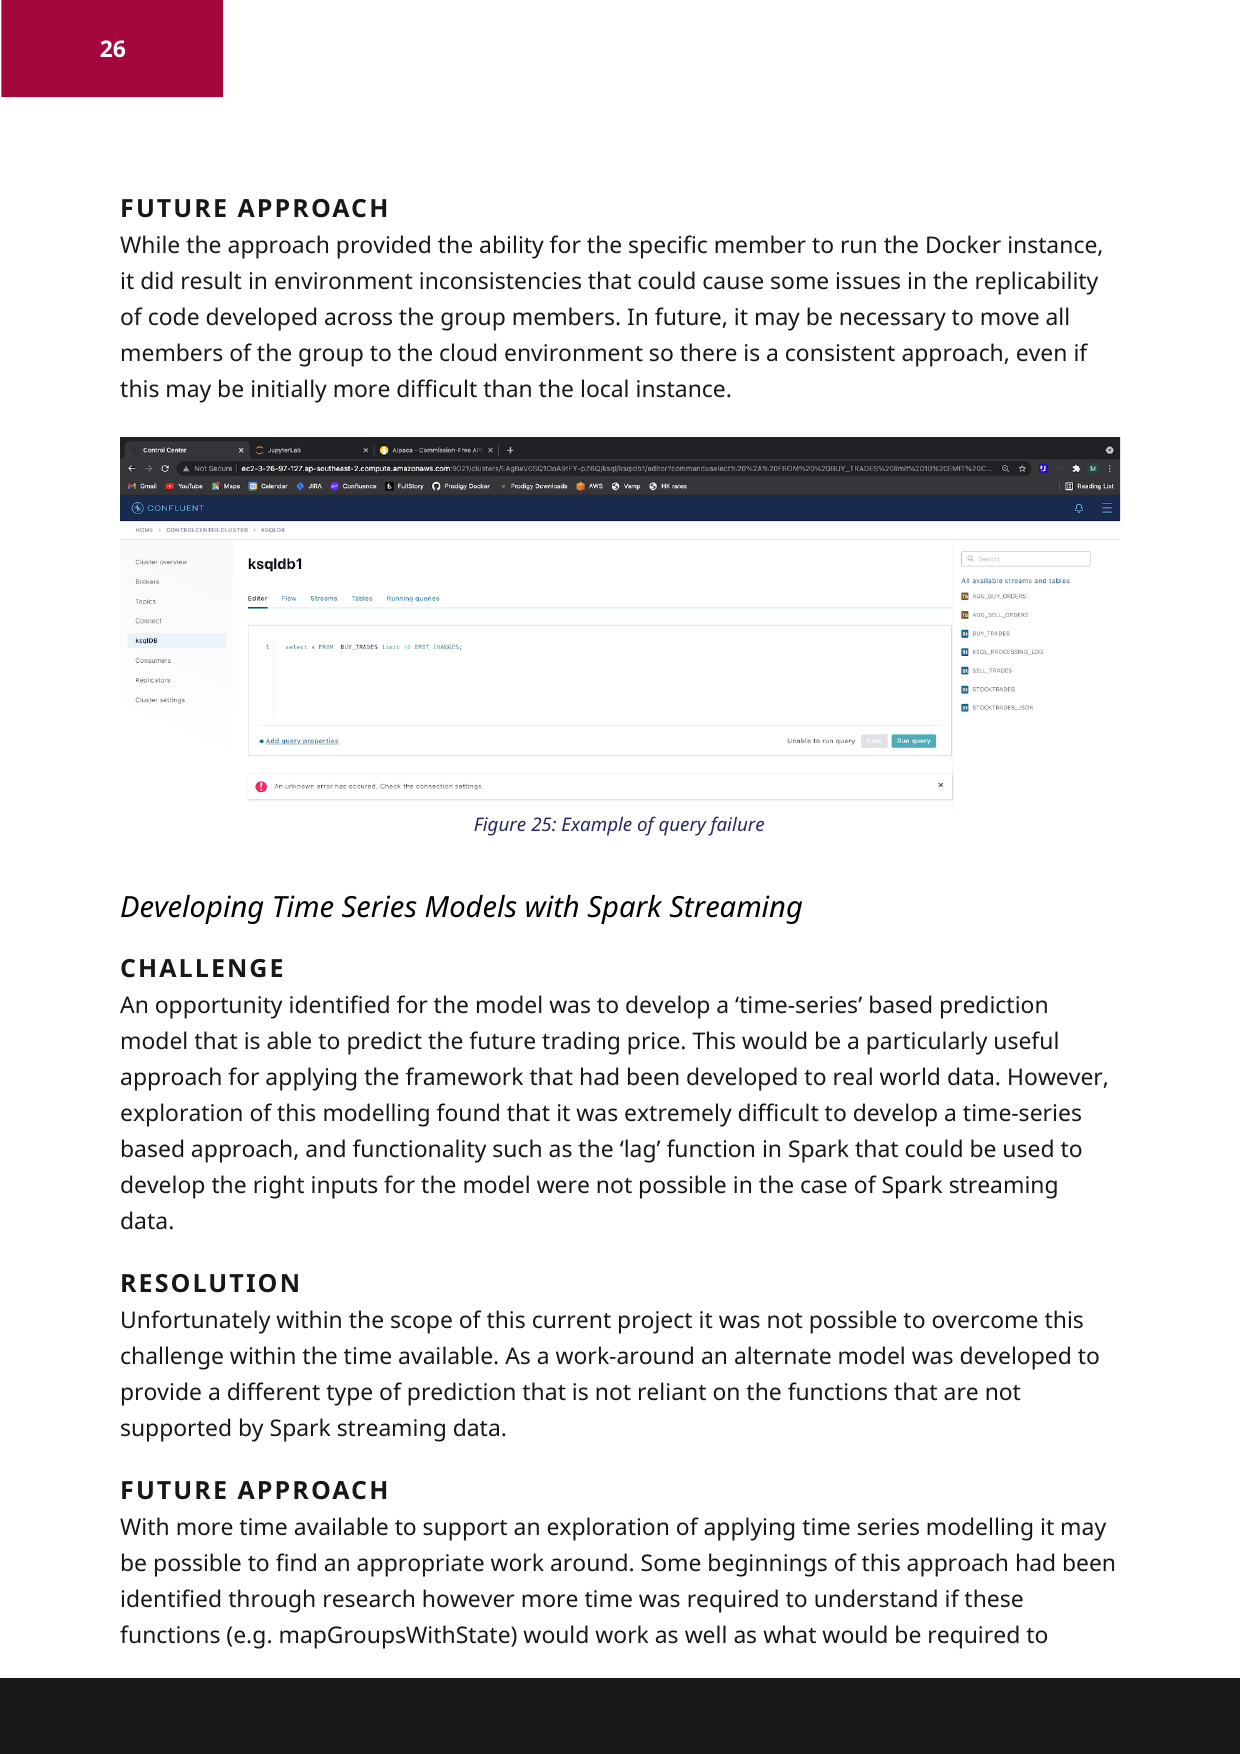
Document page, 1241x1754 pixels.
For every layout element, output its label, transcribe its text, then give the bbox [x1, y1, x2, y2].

text While the approach provided the ability for the specific member to run the Docker instance, it did result in environment inconsistencies that could cause some issues in the replicability of code developed across the group members. In future, it may be necessary to move all members of the group to the cloud environment so there is a consistent approach, even if this may be initially more difficult than the local instance. [120, 229, 1120, 404]
subtitle Developing Time Series Models with Spark Streaming [120, 886, 1120, 926]
subtitle Future Approach [120, 191, 1120, 225]
subtitle Future Approach [120, 1473, 1120, 1507]
text An opportunity identified for the model was to develop a ‘time-series’ based prediction model that is able to predict the future trading price. This would be a particularly useful approach for applying the framework that had been developed to real world data. However, exploration of this modelling found that it was extremely difficult to develop a time-series based approach, and functionality such as the ‘lag’ function in Spark that could be used to develop the right inputs for the model were not possible in the case of Spark streaming data. [120, 989, 1120, 1236]
text Unfortunately within the scope of this current project it was not possible to overcome this challenge within the time available. As a work-around an alternate model was developed to provide a different type of prediction that is not reliant on the functions that are not supported by Spark streaming data. [120, 1304, 1120, 1443]
subtitle Resolution [120, 1266, 1120, 1300]
text Figure 25: Example of query failure [120, 812, 1120, 837]
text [120, 1511, 1120, 1650]
subtitle Challenge [120, 951, 1120, 985]
picture [120, 437, 1121, 812]
